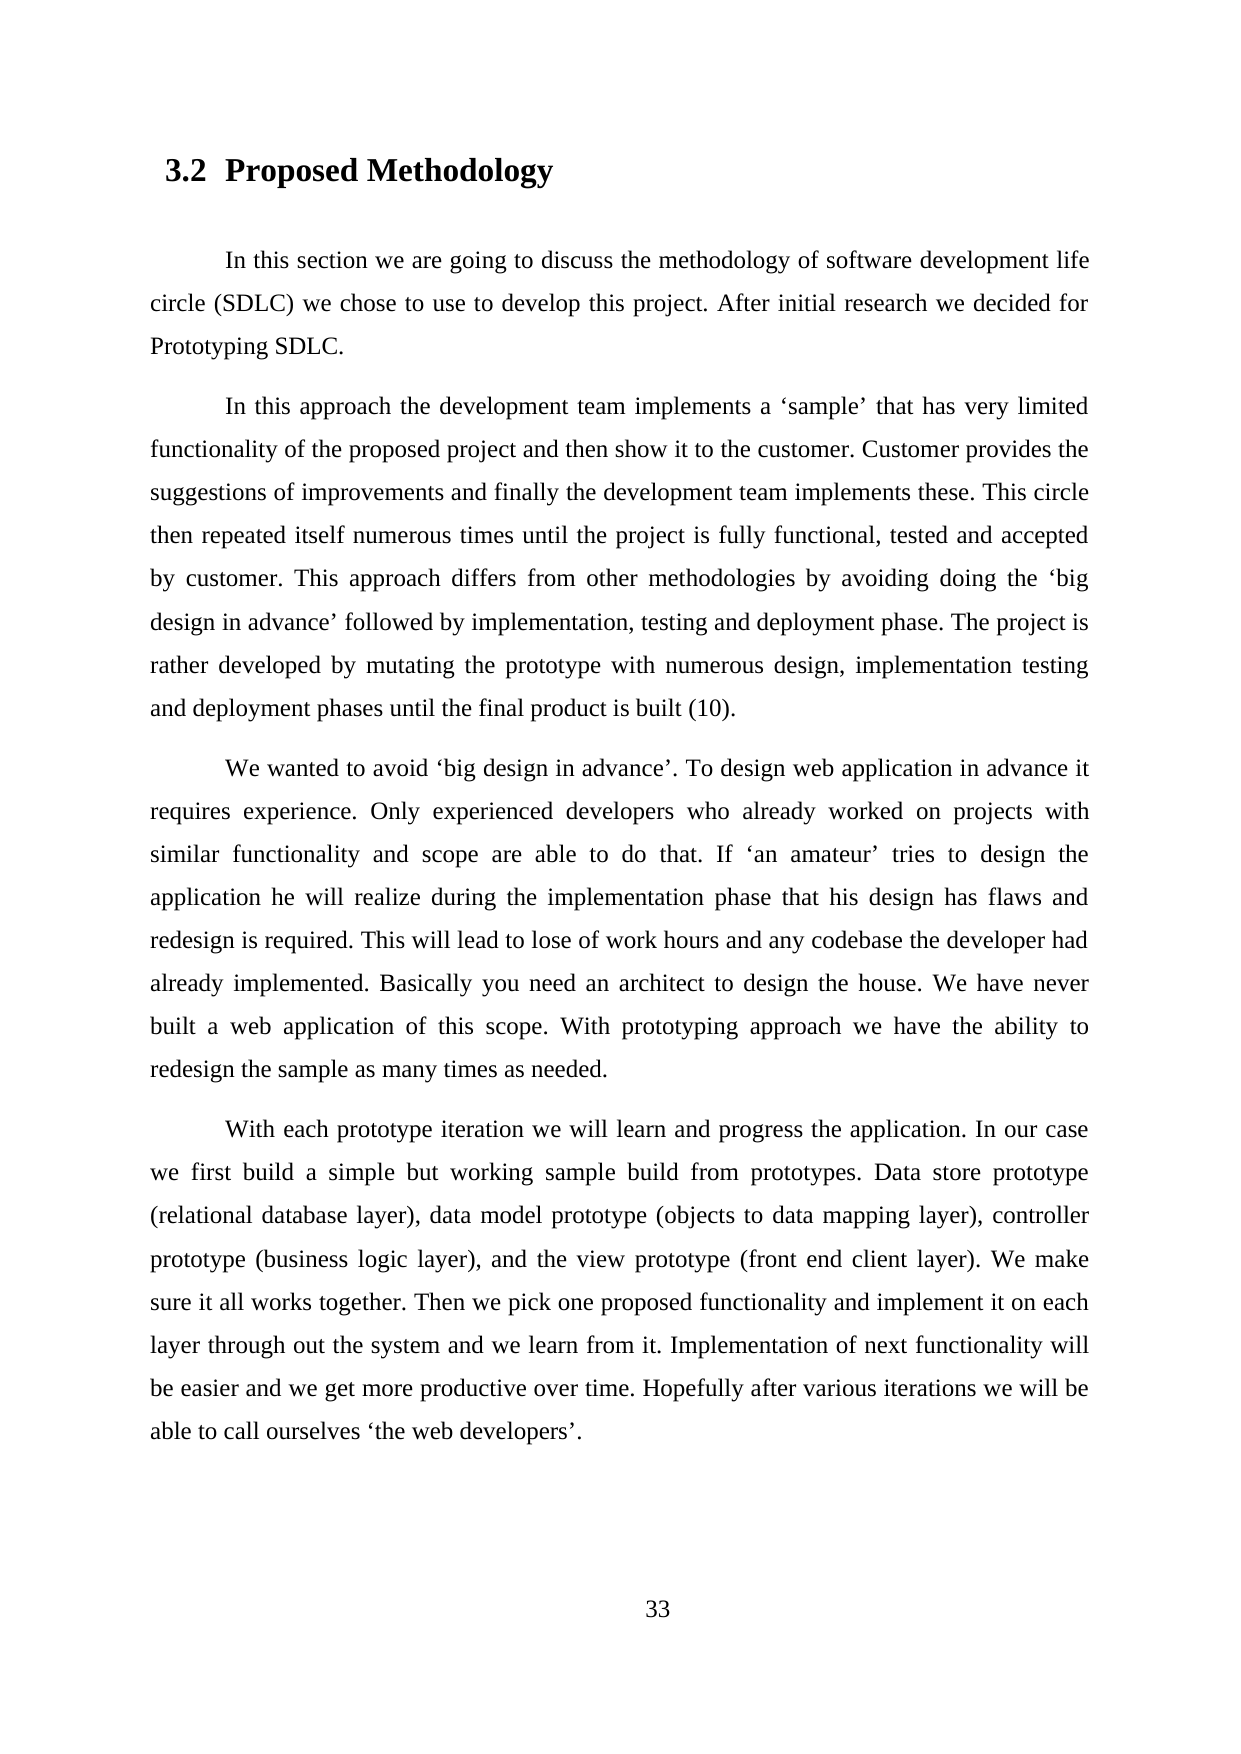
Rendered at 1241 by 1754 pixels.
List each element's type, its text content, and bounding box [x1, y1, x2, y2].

subtitle Proposed Methodology [165, 150, 1090, 188]
text In this section we are going to discuss the methodology of software development life circle (SDLC) we chose to use to develop this project. After initial research we decided for Prototyping SDLC. [150, 245, 1090, 360]
text In this approach the development team implements a ‘sample’ that has very limited functionality of the proposed project and then show it to the customer. Customer provides the suggestions of improvements and finally the development team implements these. This circle then repeated itself numerous times until the project is fully functional, tested and accepted by customer. This approach differs from other methodologies by avoiding doing the ‘big design in advance’ followed by implementation, testing and deployment phase. The project is rather developed by mutating the prototype with numerous design, implementation testing and deployment phases until the final product is built. [150, 391, 1090, 722]
text With each prototype iteration we will learn and progress the application. In our case we first build a simple but working sample build from prototypes. Data store prototype (relational database layer), data model prototype (objects to data mapping layer), controller prototype (business logic layer), and the view prototype (front end client layer). We make sure it all works together. Then we pick one proposed functionality and implement it on each layer through out the system and we learn from it. Implementation of next functionality will be easier and we get more productive over time. Hopefully after various iterations we will be able to call ourselves ‘the web developers’. [150, 1114, 1090, 1445]
text We wanted to avoid ‘big design in advance’. To design web application in advance it requires experience. Only experienced developers who already worked on projects with similar functionality and scope are able to do that. If ‘an amateur’ tries to design the application he will realize during the implementation phase that his design has flaws and redesign is required. This will lead to lose of work hours and any codebase the developer had already implemented. Basically you need an architect to design the house. We have never built a web application of this scope. With prototyping approach we have the ability to redesign the sample as many times as needed. [150, 753, 1090, 1083]
